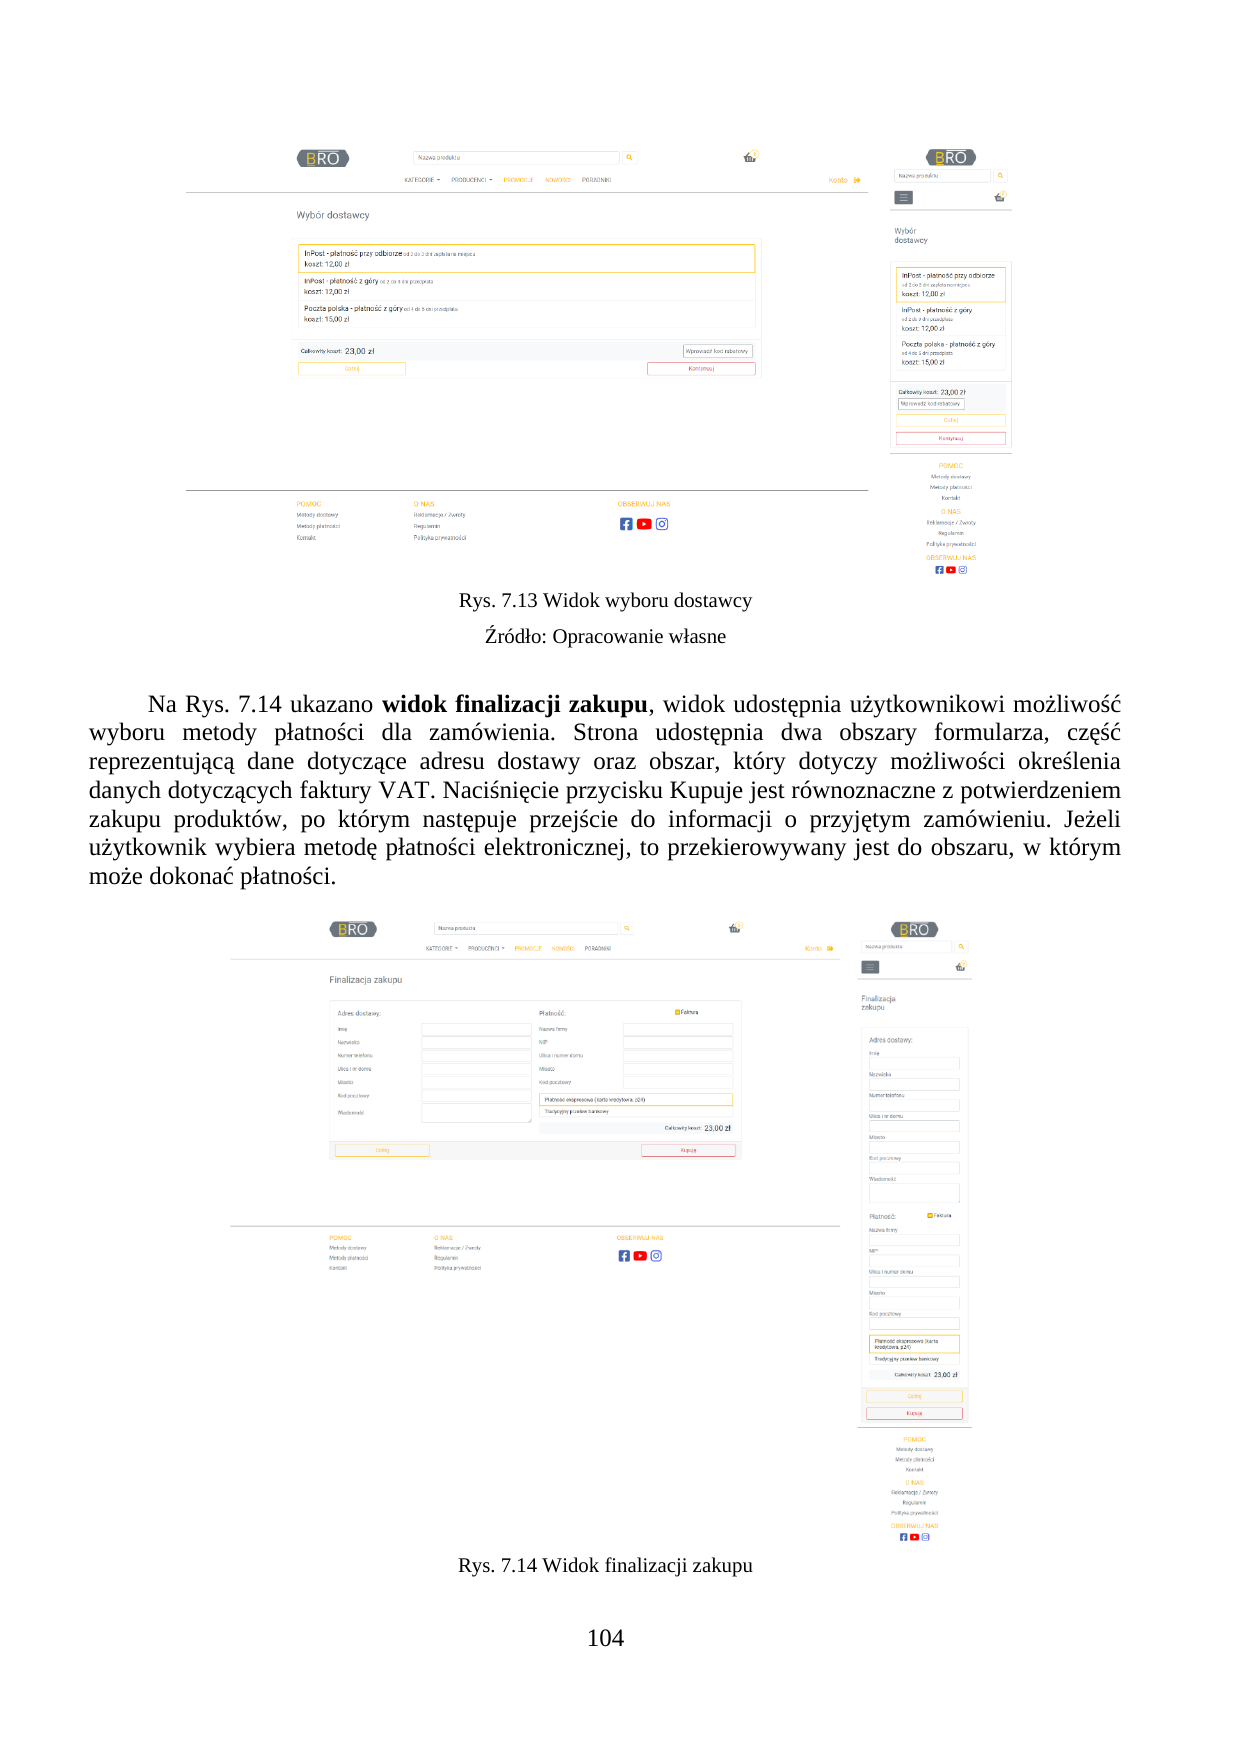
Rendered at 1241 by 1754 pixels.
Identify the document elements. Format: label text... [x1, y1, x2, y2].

text Na Rys. 7.14 ukazano widok finalizacji zakupu, widok udostępnia użytkownikowi możliwość wyboru metody płatności dla zamówienia. Strona udostępnia dwa obszary formularza, część reprezentującą dane dotyczące adresu dostawy oraz obszar, który dotyczy możliwości określenia danych dotyczących faktury VAT. Naciśnięcie przycisku Kupuje jest równoznaczne z potwierdzeniem zakupu produktów, po którym następuje przejście do informacji o przyjętym zamówieniu. Jeżeli użytkownik wybiera metodę płatności elektronicznej, to przekierowywany jest do obszaru, w którym może dokonać płatności. [89, 689, 1122, 890]
picture [230, 918, 981, 1553]
text Rys. 7.13 Widok wyboru dostawcy [89, 588, 1122, 612]
picture [185, 146, 1025, 588]
text Źródło: Opracowanie własne [89, 624, 1122, 648]
text Rys. 7.14 Widok finalizacji zakupu [89, 1553, 1122, 1577]
